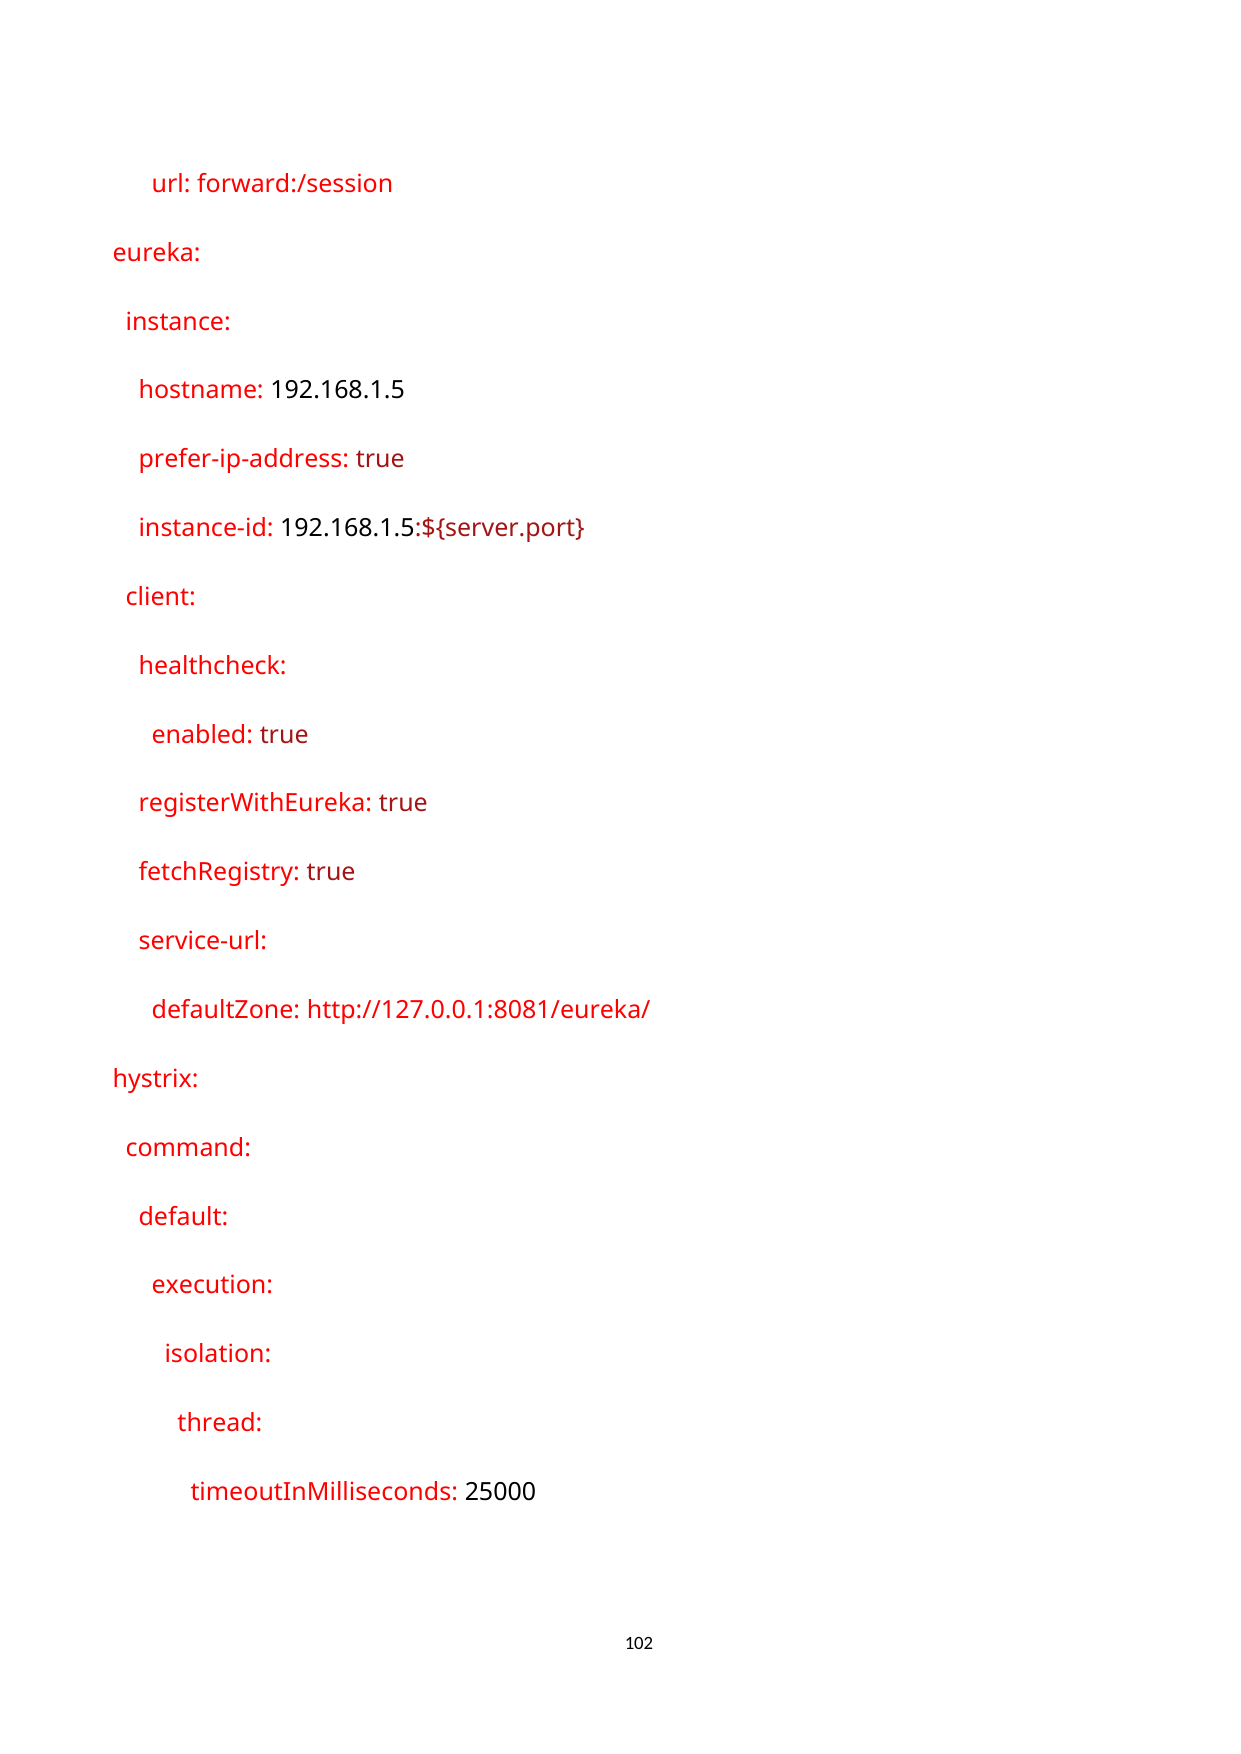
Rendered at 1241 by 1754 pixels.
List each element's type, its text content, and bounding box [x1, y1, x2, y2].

text url: forward:/session [112, 163, 1128, 202]
text instance-id: 192.168.1.5:${server.port} [112, 507, 1128, 547]
text hystrix: [112, 1058, 1128, 1097]
text default: [112, 1195, 1128, 1235]
text prefer-ip-address: true [112, 438, 1128, 478]
text thread: [112, 1402, 1128, 1442]
text client: [112, 576, 1128, 615]
text registerWithEureka: true [112, 782, 1128, 822]
text hostname: 192.168.1.5 [112, 369, 1128, 409]
text command: [112, 1127, 1128, 1166]
text defaultZone: http://127.0.0.1:8081/eureka/ [112, 989, 1128, 1028]
text instance: [112, 300, 1128, 340]
text timeoutInMilliseconds: 25000 [112, 1471, 1128, 1511]
text service-url: [112, 920, 1128, 960]
text isolation: [112, 1333, 1128, 1373]
text healthcheck: [112, 644, 1128, 684]
text enabled: true [112, 713, 1128, 753]
text fetchRegistry: true [112, 851, 1128, 891]
text eureka: [112, 231, 1128, 271]
text execution: [112, 1264, 1128, 1304]
